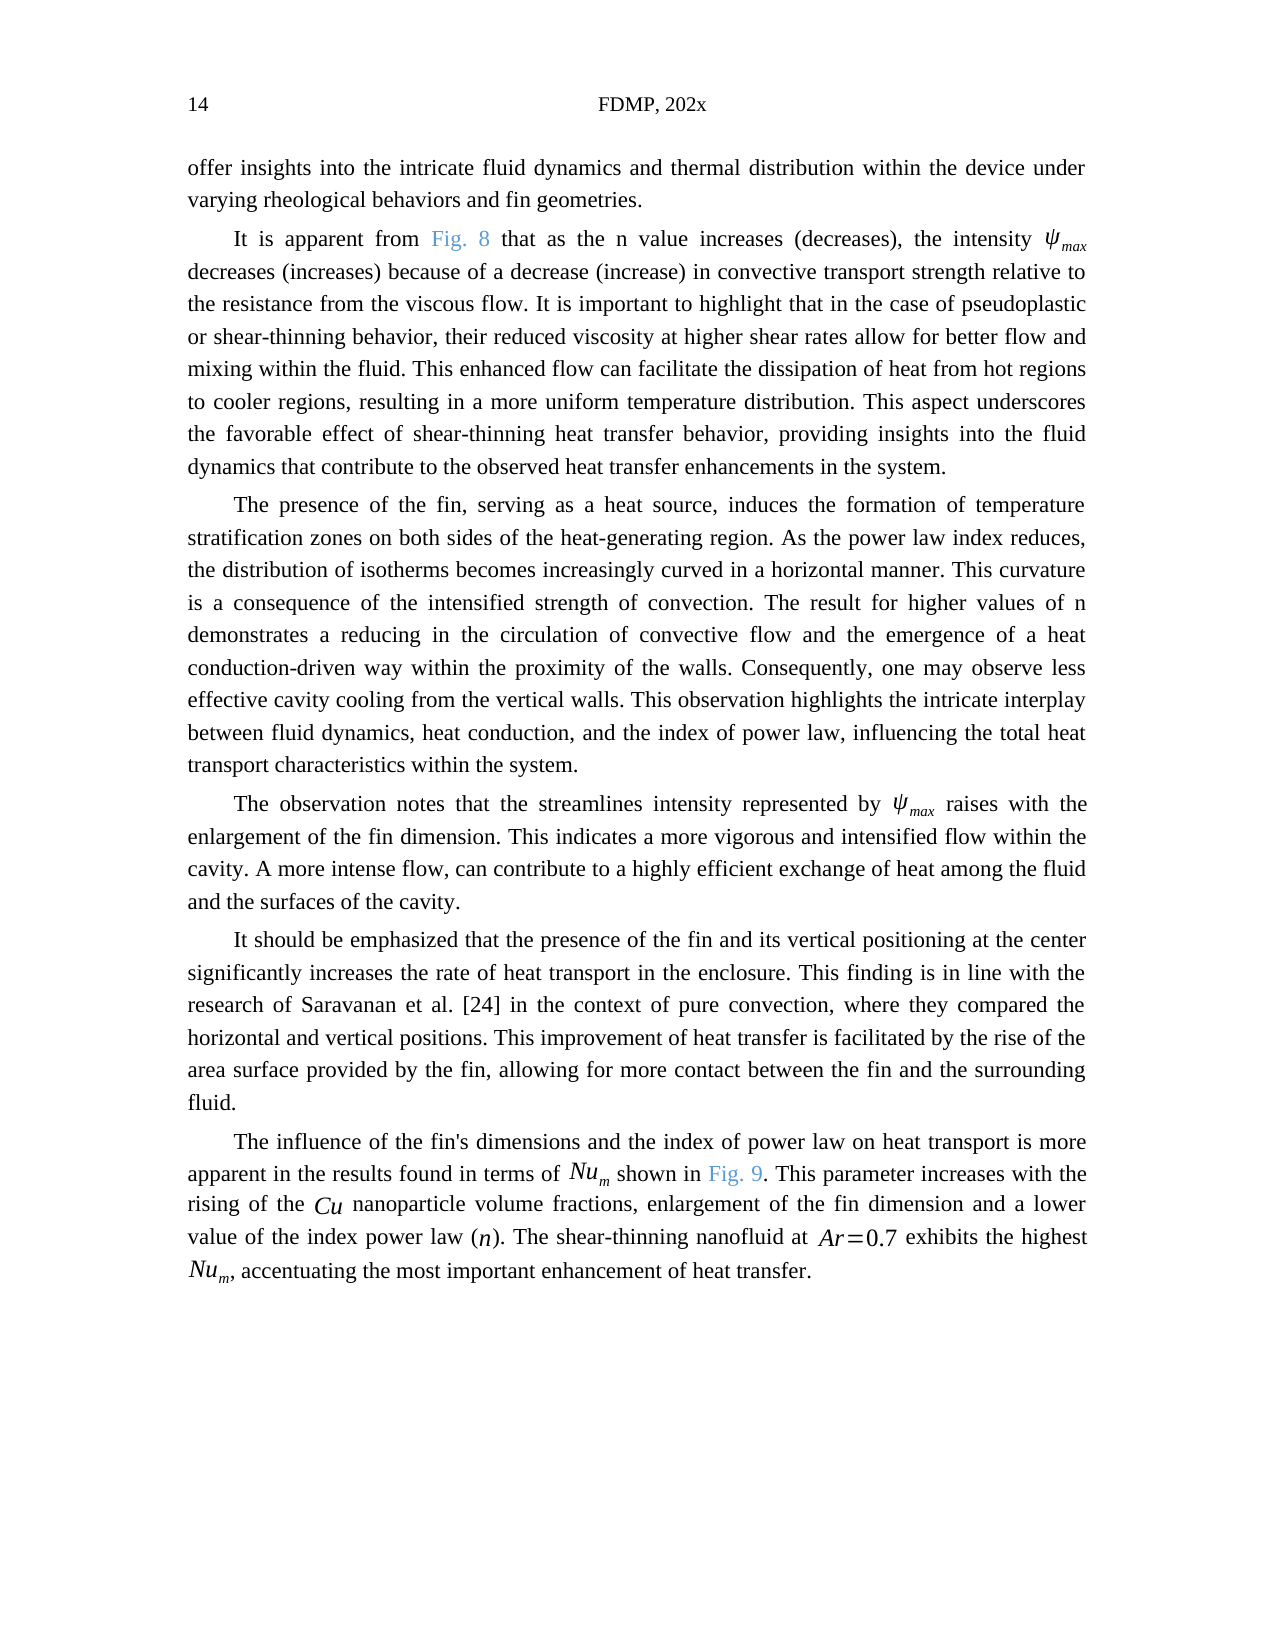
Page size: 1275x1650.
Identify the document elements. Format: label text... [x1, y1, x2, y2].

text The influence of the fin's dimensions and the index of power law on heat transport is more apparent in the results found in terms of shown in Fig. 9. This parameter increases with the rising of the nanoparticle volume fractions, enlargement of the fin dimension and a lower value of the index power law (). The shear-thinning nanofluid at exhibits the highest , accentuating the most important enhancement of heat transfer. [187, 1125, 1087, 1287]
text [187, 151, 1087, 216]
text It should be emphasized that the presence of the fin and its vertical positioning at the center significantly increases the rate of heat transport in the enclosure. This finding is in line with the research of Saravanan et al. [24] in the context of pure convection, where they compared the horizontal and vertical positions. This improvement of heat transfer is facilitated by the rise of the area surface provided by the fin, allowing for more contact between the fin and the surrounding fluid. [187, 923, 1087, 1118]
text The observation notes that the streamlines intensity represented by raises with the enlargement of the fin dimension. This indicates a more vigorous and intensified flow within the cavity. A more intense flow, can contribute to a highly efficient exchange of heat among the fluid and the surfaces of the cavity. [187, 787, 1087, 917]
text It is apparent from Fig. 8 that as the n value increases (decreases), the intensity decreases (increases) because of a decrease (increase) in convective transport strength relative to the resistance from the viscous flow. It is important to highlight that in the case of pseudoplastic or shear-thinning behavior, their reduced viscosity at higher shear rates allow for better flow and mixing within the fluid. This enhanced flow can facilitate the dissipation of heat from hot regions to cooler regions, resulting in a more uniform temperature distribution. This aspect underscores the favorable effect of shear-thinning heat transfer behavior, providing insights into the fluid dynamics that contribute to the observed heat transfer enhancements in the system. [187, 222, 1087, 482]
text The presence of the fin, serving as a heat source, induces the formation of temperature stratification zones on both sides of the heat-generating region. As the power law index reduces, the distribution of isotherms becomes increasingly curved in a horizontal manner. This curvature is a consequence of the intensified strength of convection. The result for higher values of n demonstrates a reducing in the circulation of convective flow and the emergence of a heat conduction-driven way within the proximity of the walls. Consequently, one may observe less effective cavity cooling from the vertical walls. This observation highlights the intricate interplay between fluid dynamics, heat conduction, and the index of power law, influencing the total heat transport characteristics within the system. [187, 488, 1087, 781]
